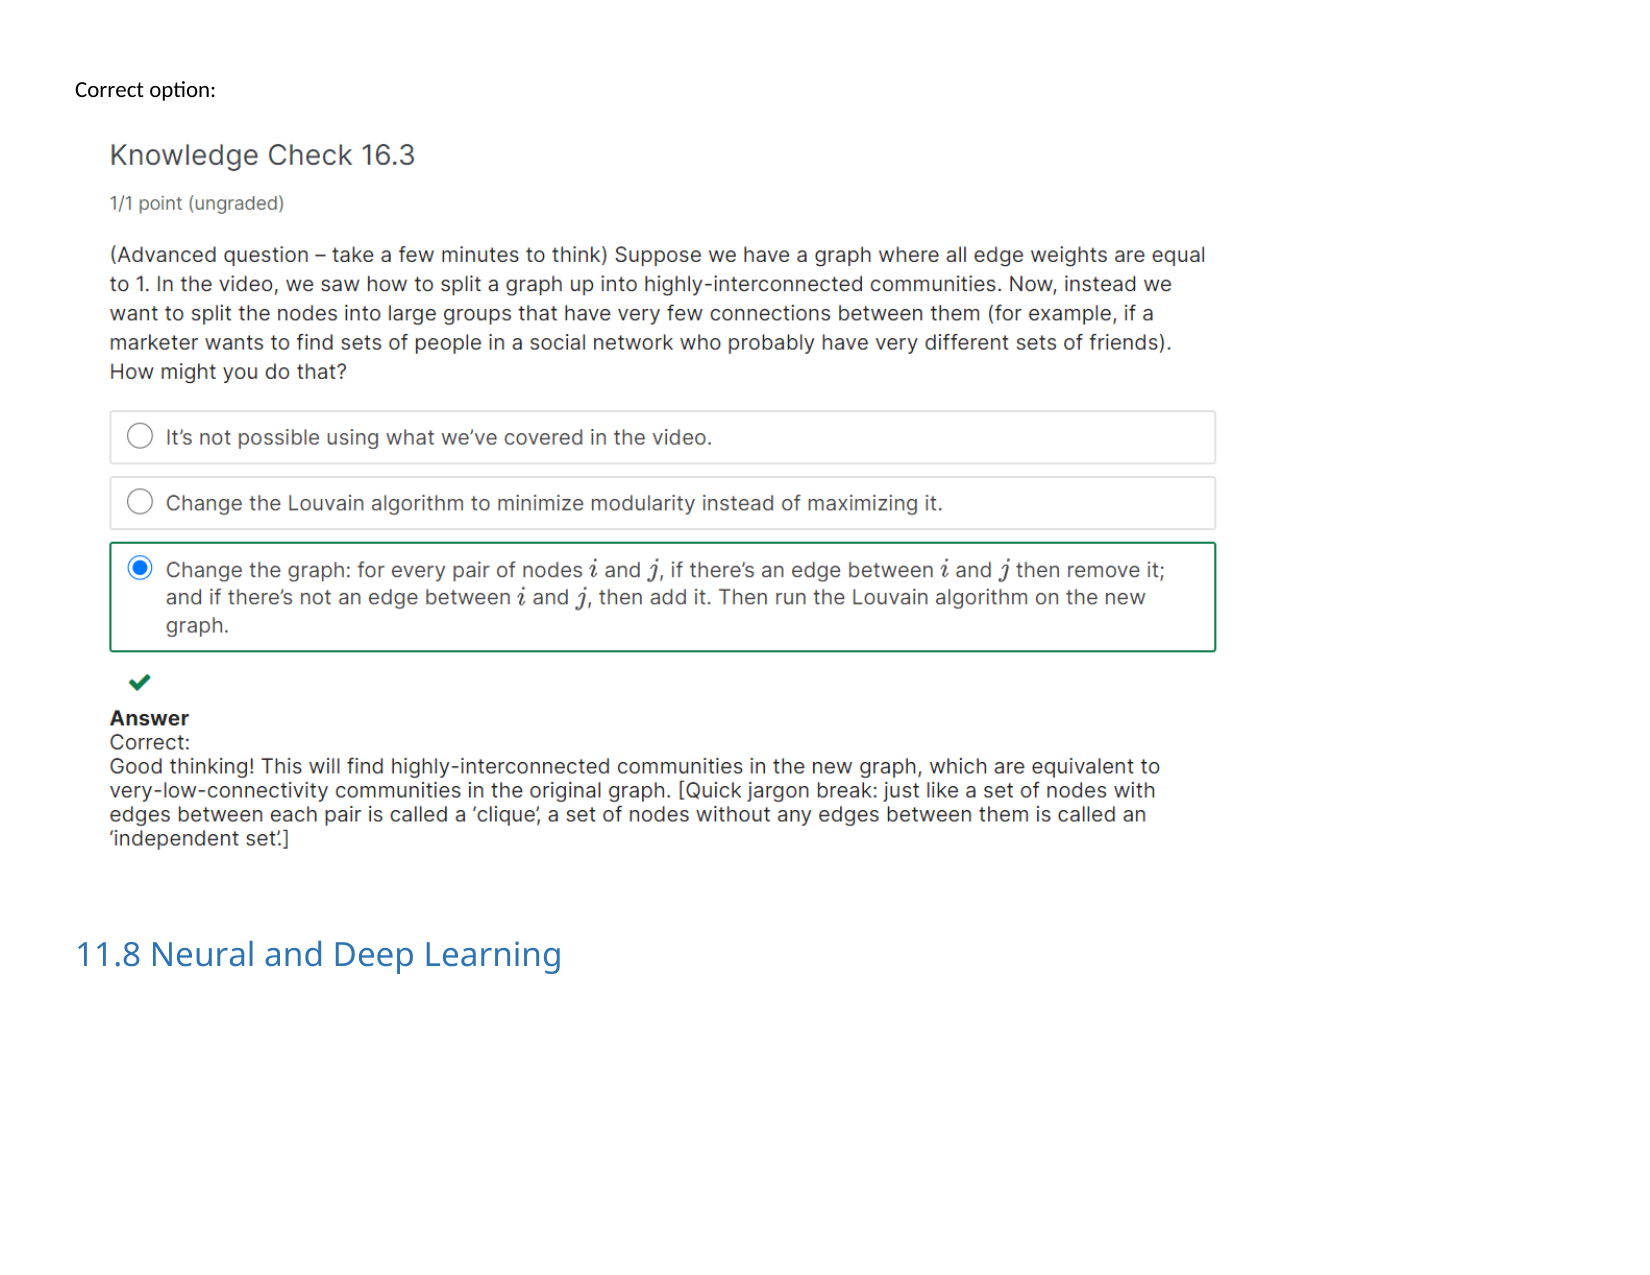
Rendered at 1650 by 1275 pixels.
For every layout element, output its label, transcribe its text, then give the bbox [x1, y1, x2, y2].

picture [75, 121, 1232, 857]
subtitle 11.8 Neural and Deep Learning [75, 930, 1575, 976]
text Correct option: [75, 75, 1575, 103]
